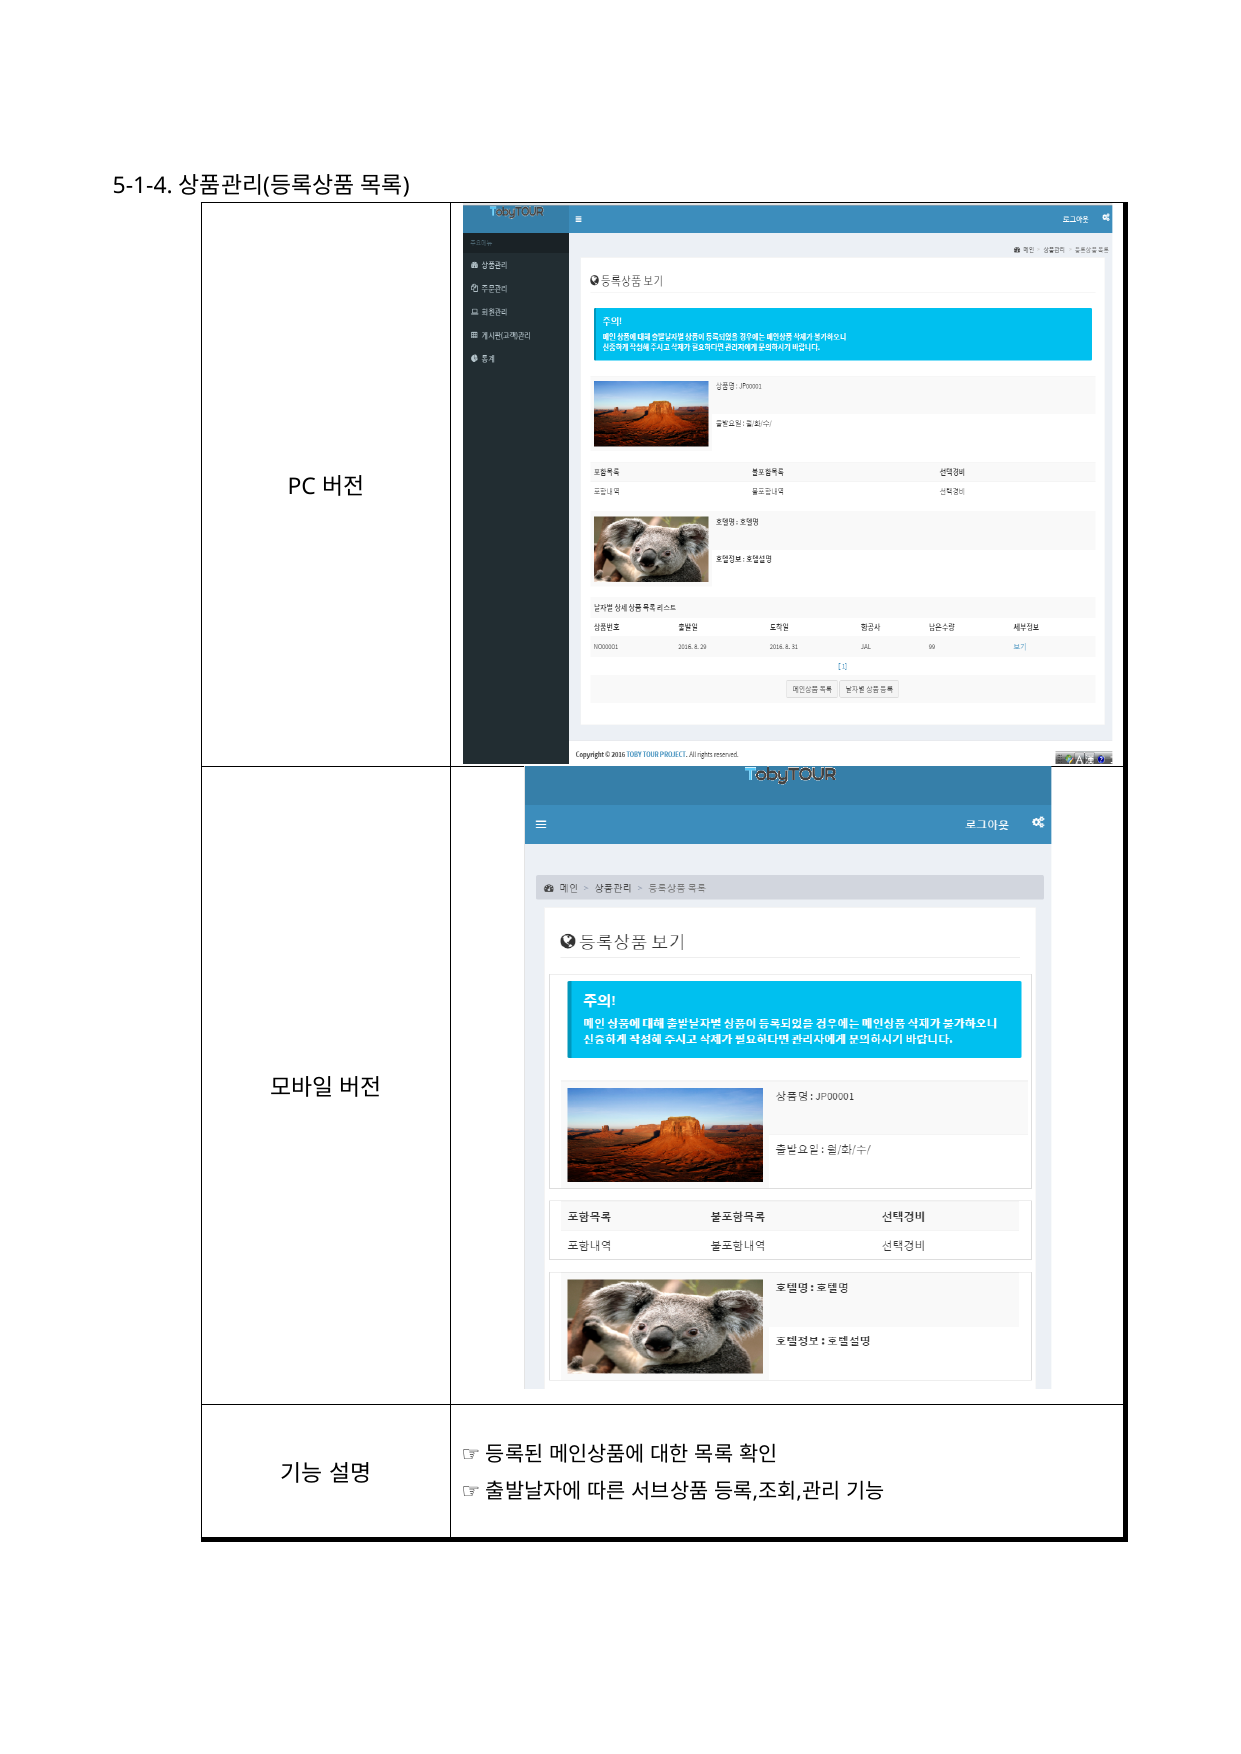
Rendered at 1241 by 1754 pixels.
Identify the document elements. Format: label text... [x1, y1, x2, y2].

table_header PC 버전 [202, 203, 450, 766]
table_cell [451, 767, 1123, 1404]
table_cell ☞ 등록된 메인상품에 대한 목록 확인 ☞ 출발날자에 따른 서브상품 등록,조회,관리 기능 [451, 1405, 1123, 1537]
table_header [451, 203, 1123, 766]
table_cell 모바일 버전 [202, 767, 450, 1404]
text 5-1-4. 상품관리(등록상품 목록) [112, 164, 1128, 202]
picture [524, 766, 1052, 1389]
picture [463, 203, 1113, 764]
table_cell 기능 설명 [202, 1405, 450, 1537]
